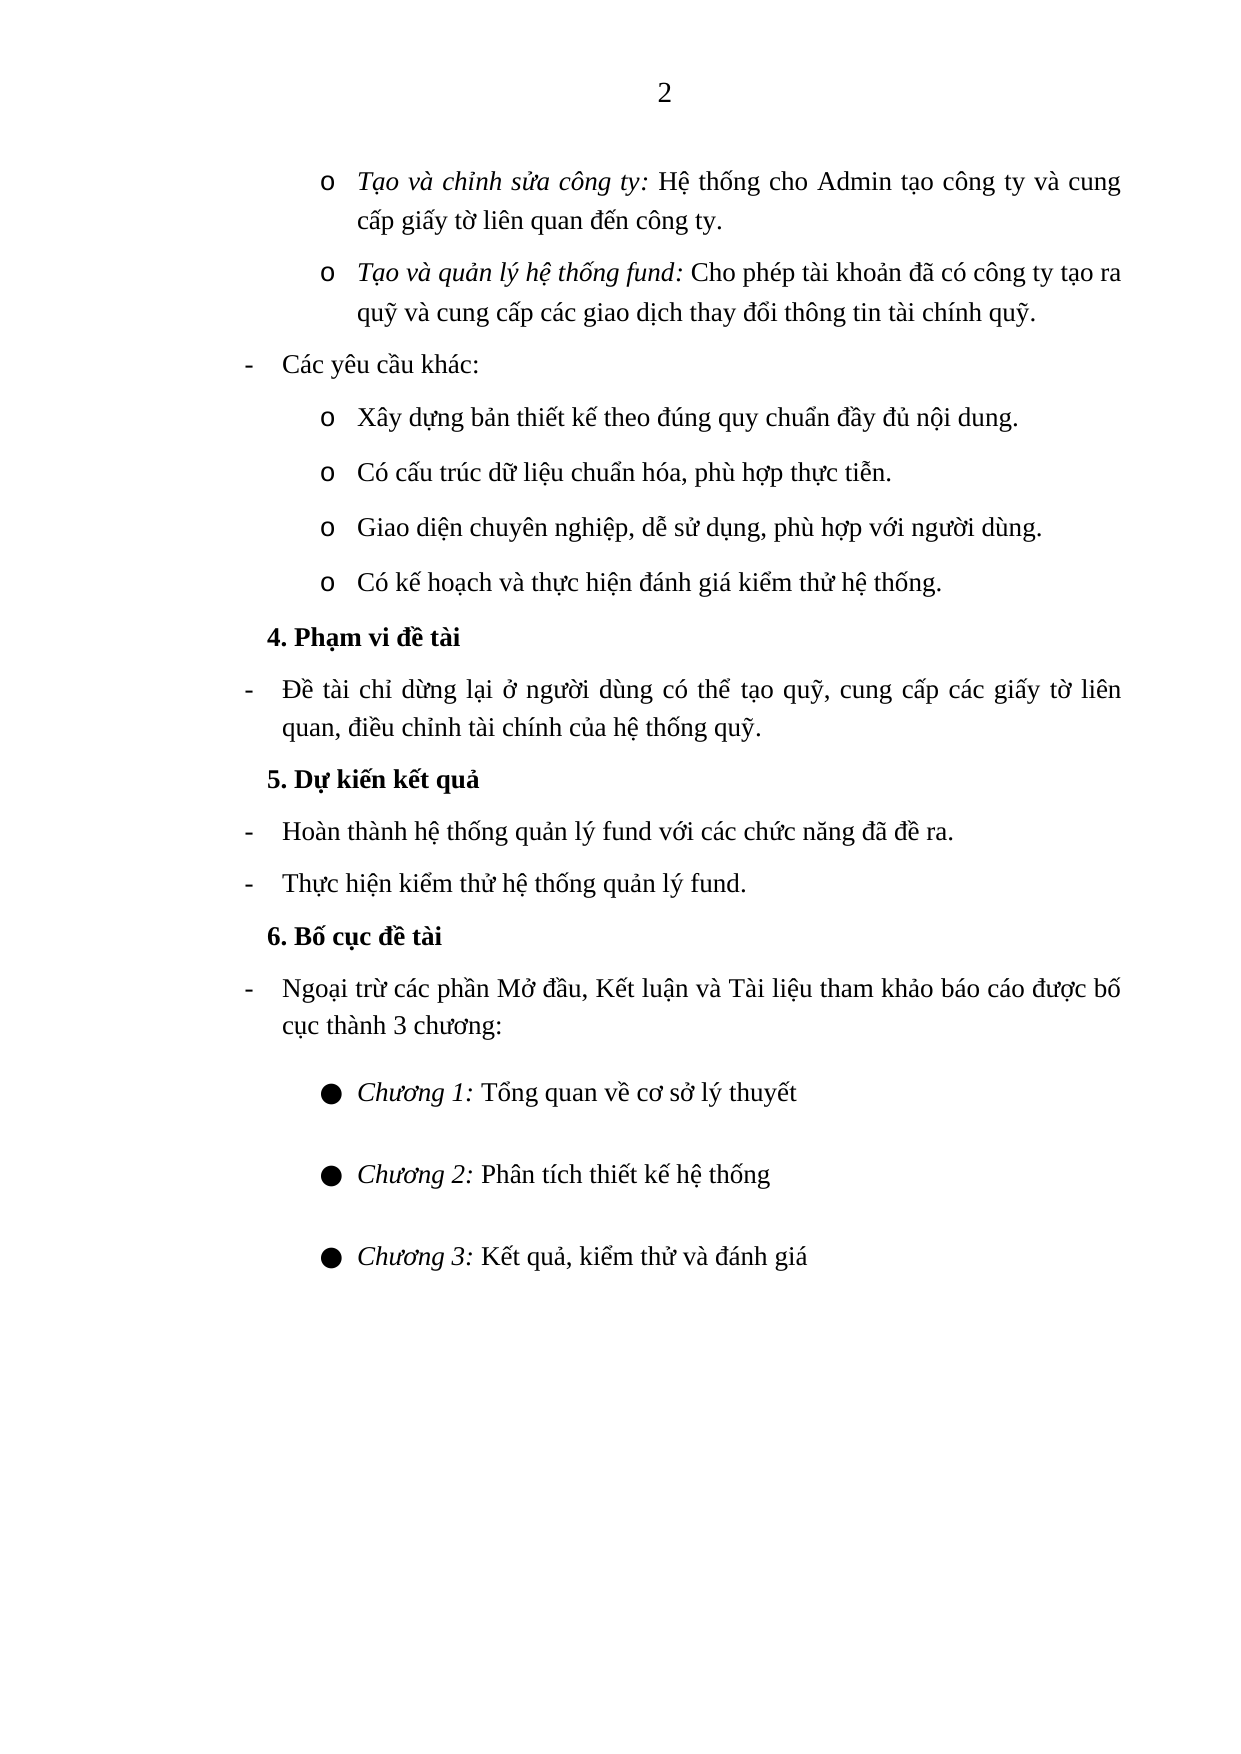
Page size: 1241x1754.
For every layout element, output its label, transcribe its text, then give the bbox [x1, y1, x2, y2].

list Có kế hoạch và thực hiện đánh giá kiểm thử hệ thống. [319, 566, 1122, 599]
subtitle 6. Bố cục đề tài [267, 920, 1122, 951]
list Các yêu cầu khác: [244, 348, 1122, 379]
list Chương 1: Tổng quan về cơ sở lý thuyết [319, 1062, 1122, 1117]
list Xây dựng bản thiết kế theo đúng quy chuẩn đầy đủ nội dung. [319, 401, 1122, 434]
subtitle 4. Phạm vi đề tài [267, 621, 1122, 652]
list Hoàn thành hệ thống quản lý fund với các chức năng đã đề ra. [244, 815, 1122, 846]
subtitle 5. Dự kiến kết quả [267, 763, 1122, 794]
list Chương 3: Kết quả, kiểm thử và đánh giá [319, 1225, 1122, 1280]
list Tạo và quản lý hệ thống fund: Cho phép tài khoản đã có công ty tạo ra quỹ và cung cấp các giao dịch thay đổi thông tin tài chính quỹ. [319, 256, 1122, 327]
list Đề tài chỉ dừng lại ở người dùng có thể tạo quỹ, cung cấp các giấy tờ liên quan, điều chỉnh tài chính của hệ thống quỹ. [244, 673, 1122, 742]
list Tạo và chỉnh sửa công ty: Hệ thống cho Admin tạo công ty và cung cấp giấy tờ liên quan đến công ty. [319, 164, 1122, 235]
list Có cấu trúc dữ liệu chuẩn hóa, phù hợp thực tiễn. [319, 456, 1122, 489]
list Thực hiện kiểm thử hệ thống quản lý fund. [244, 867, 1122, 899]
list Chương 2: Phân tích thiết kế hệ thống [319, 1143, 1122, 1199]
list Giao diện chuyên nghiệp, dễ sử dụng, phù hợp với người dùng. [319, 511, 1122, 544]
list Ngoại trừ các phần Mở đầu, Kết luận và Tài liệu tham khảo báo cáo được bố cục thành 3 chương: [244, 972, 1122, 1041]
